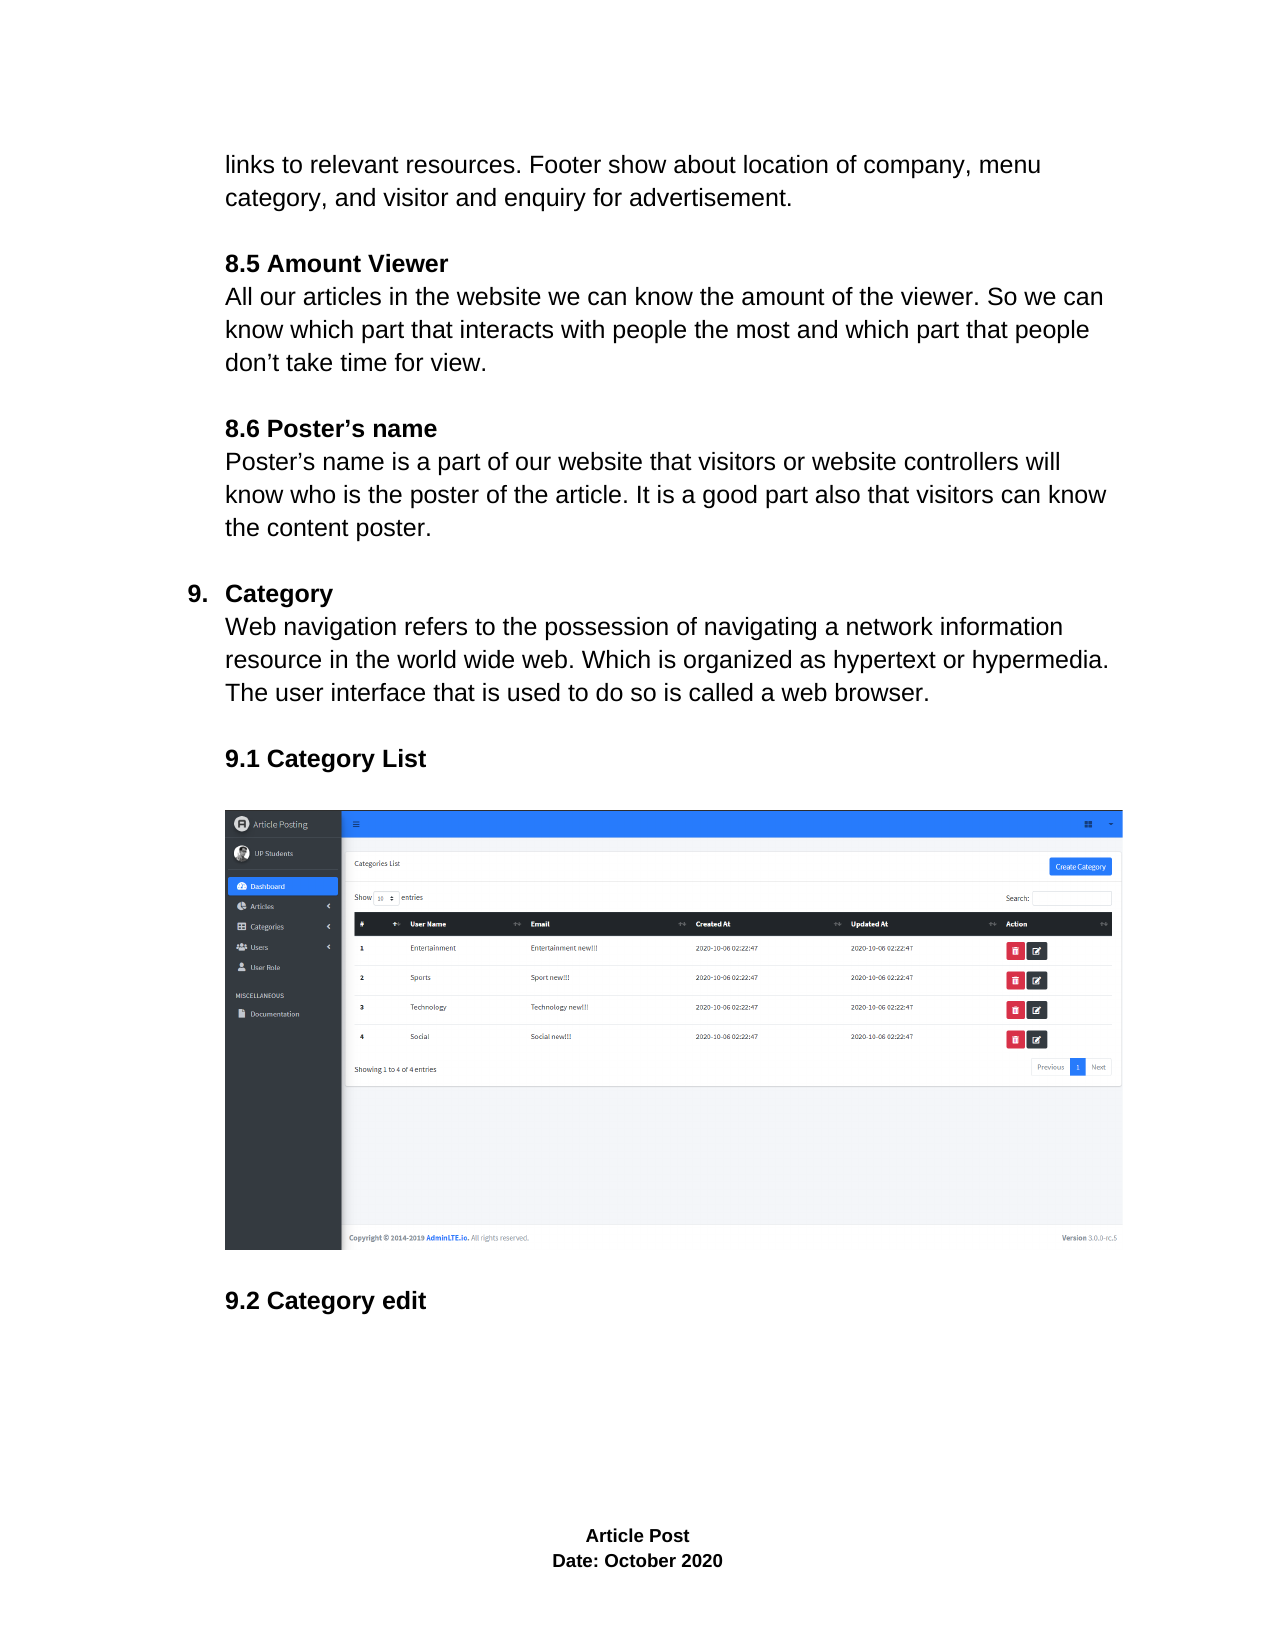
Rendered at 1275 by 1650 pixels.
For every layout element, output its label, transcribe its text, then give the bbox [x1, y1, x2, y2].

list Category [187, 579, 1125, 608]
text 8.6 Poster’s name [225, 414, 1125, 443]
text 9.1 Category List [225, 744, 1125, 773]
picture [225, 810, 1123, 1250]
text 8.5 Amount Viewer [225, 249, 1125, 278]
text Poster’s name is a part of our website that visitors or website controllers will know who is the poster of the article. It is a good part also that visitors can know the content poster. [225, 447, 1125, 542]
text All our articles in the website we can know the amount of the viewer. So we can know which part that interacts with people the most and which part that people don’t take time for view. [225, 282, 1125, 377]
text 9.2 Category edit [225, 1286, 1125, 1315]
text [225, 150, 1125, 212]
text Web navigation refers to the possession of navigating a network information resource in the world wide web. Which is organized as hypertext or hypermedia. The user interface that is used to do so is called a web browser. [225, 612, 1125, 707]
